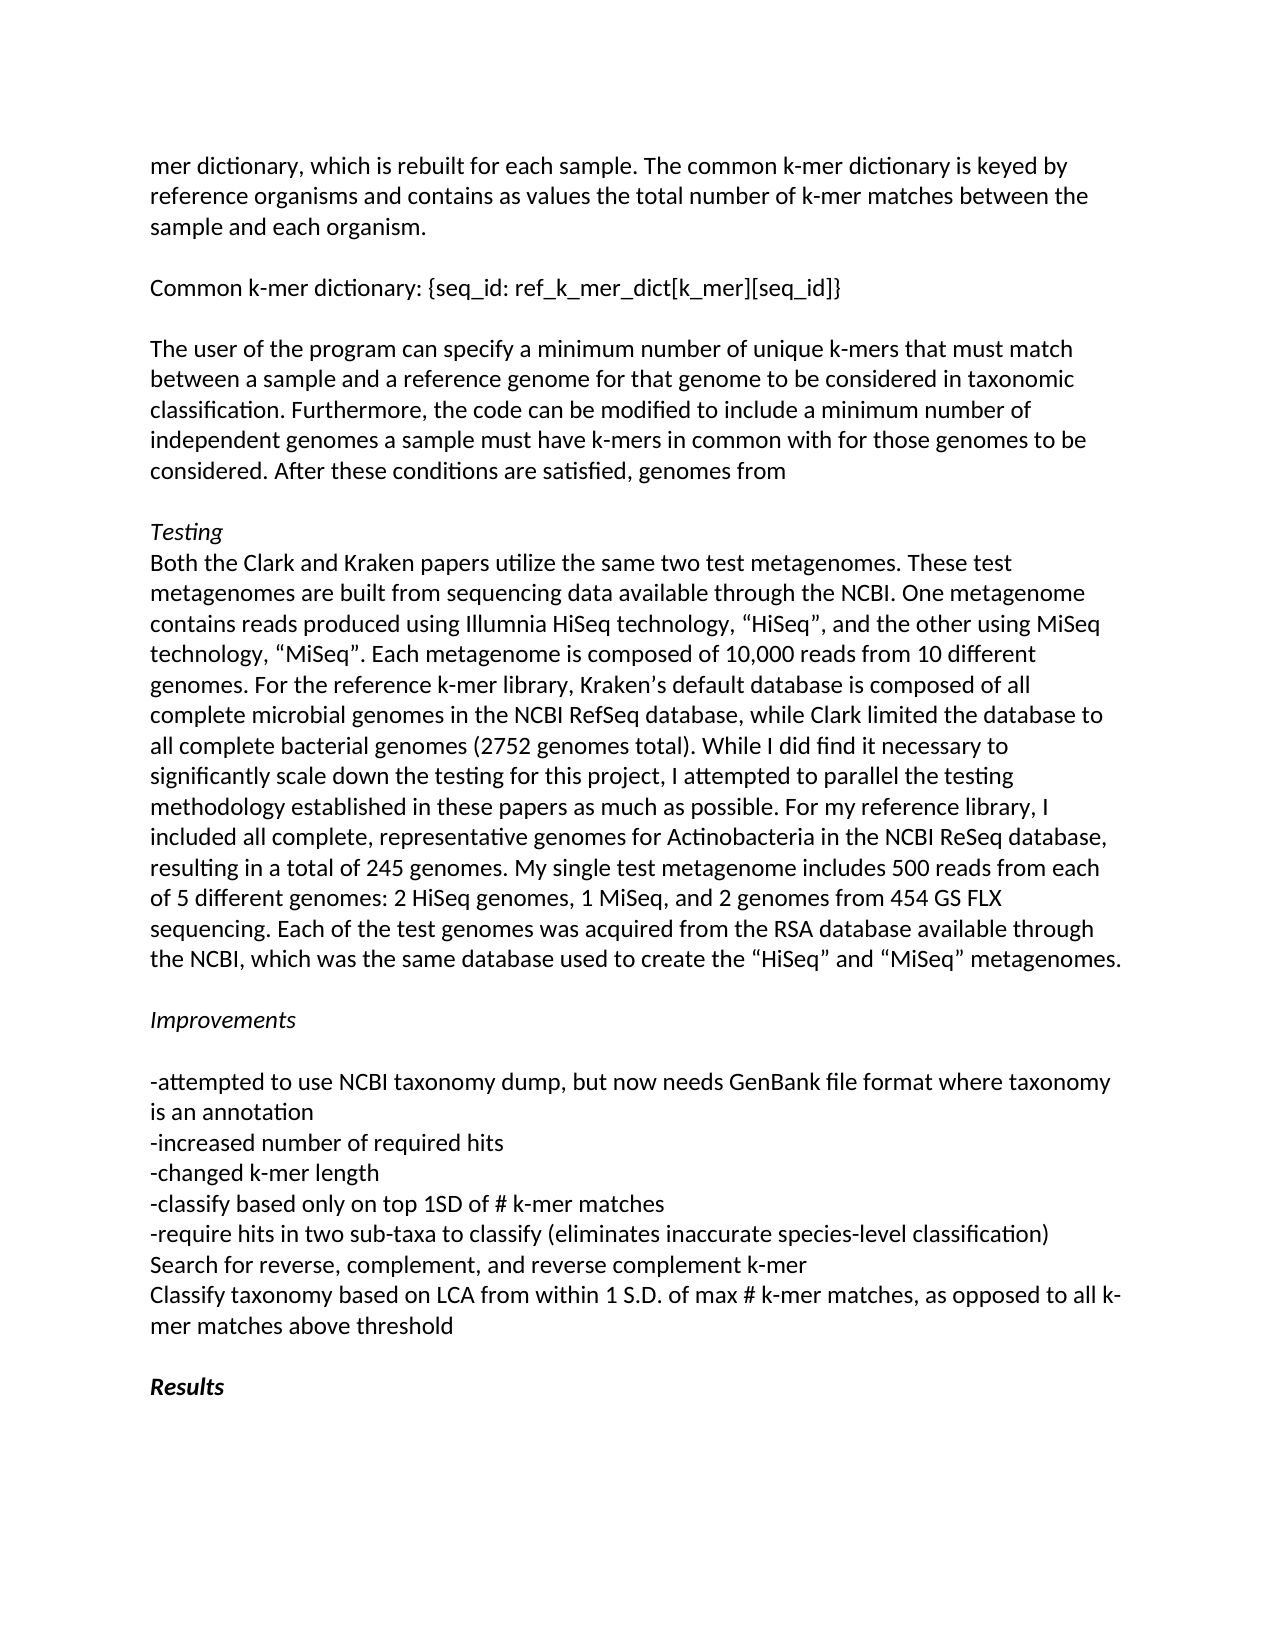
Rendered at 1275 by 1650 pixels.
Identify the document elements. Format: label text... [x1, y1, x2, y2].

text -classify based only on top 1SD of # k-mer matches [150, 1188, 1125, 1218]
text Classify taxonomy based on LCA from within 1 S.D. of max # k-mer matches, as opposed to all k-mer matches above threshold [150, 1279, 1125, 1340]
text -increased number of required hits [150, 1127, 1125, 1157]
text Both the Clark and Kraken papers utilize the same two test metagenomes. These test metagenomes are built from sequencing data available through the NCBI. One metagenome contains reads produced using Illumnia HiSeq technology, “HiSeq”, and the other using MiSeq technology, “MiSeq”. Each metagenome is composed of 10,000 reads from 10 different genomes. For the reference k-mer library, Kraken’s default database is composed of all complete microbial genomes in the NCBI RefSeq database, while Clark limited the database to all complete bacterial genomes (2752 genomes total). While I did find it necessary to significantly scale down the testing for this project, I attempted to parallel the testing methodology established in these papers as much as possible. For my reference library, I included all complete, representative genomes for Actinobacteria in the NCBI ReSeq database, resulting in a total of 245 genomes. My single test metagenome includes 500 reads from each of 5 different genomes: 2 HiSeq genomes, 1 MiSeq, and 2 genomes from 454 GS FLX sequencing. Each of the test genomes was acquired from the RSA database available through the NCBI, which was the same database used to create the “HiSeq” and “MiSeq” metagenomes. [150, 547, 1125, 974]
text -changed k-mer length [150, 1157, 1125, 1188]
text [150, 150, 1125, 242]
text The user of the program can specify a minimum number of unique k-mers that must match between a sample and a reference genome for that genome to be considered in taxonomic classification. Furthermore, the code can be modified to include a minimum number of independent genomes a sample must have k-mers in common with for those genomes to be considered. After these conditions are satisfied, genomes from [150, 333, 1125, 486]
text -require hits in two sub-taxa to classify (eliminates inaccurate species-level classification) [150, 1218, 1125, 1249]
text Improvements [150, 1004, 1125, 1035]
text Search for reverse, complement, and reverse complement k-mer [150, 1249, 1125, 1279]
text Common k-mer dictionary: {seq_id: ref_k_mer_dict[k_mer][seq_id]} [150, 272, 1125, 303]
text Testing [150, 516, 1125, 547]
text Results [150, 1371, 1125, 1401]
text -attempted to use NCBI taxonomy dump, but now needs GenBank file format where taxonomy is an annotation [150, 1066, 1125, 1127]
